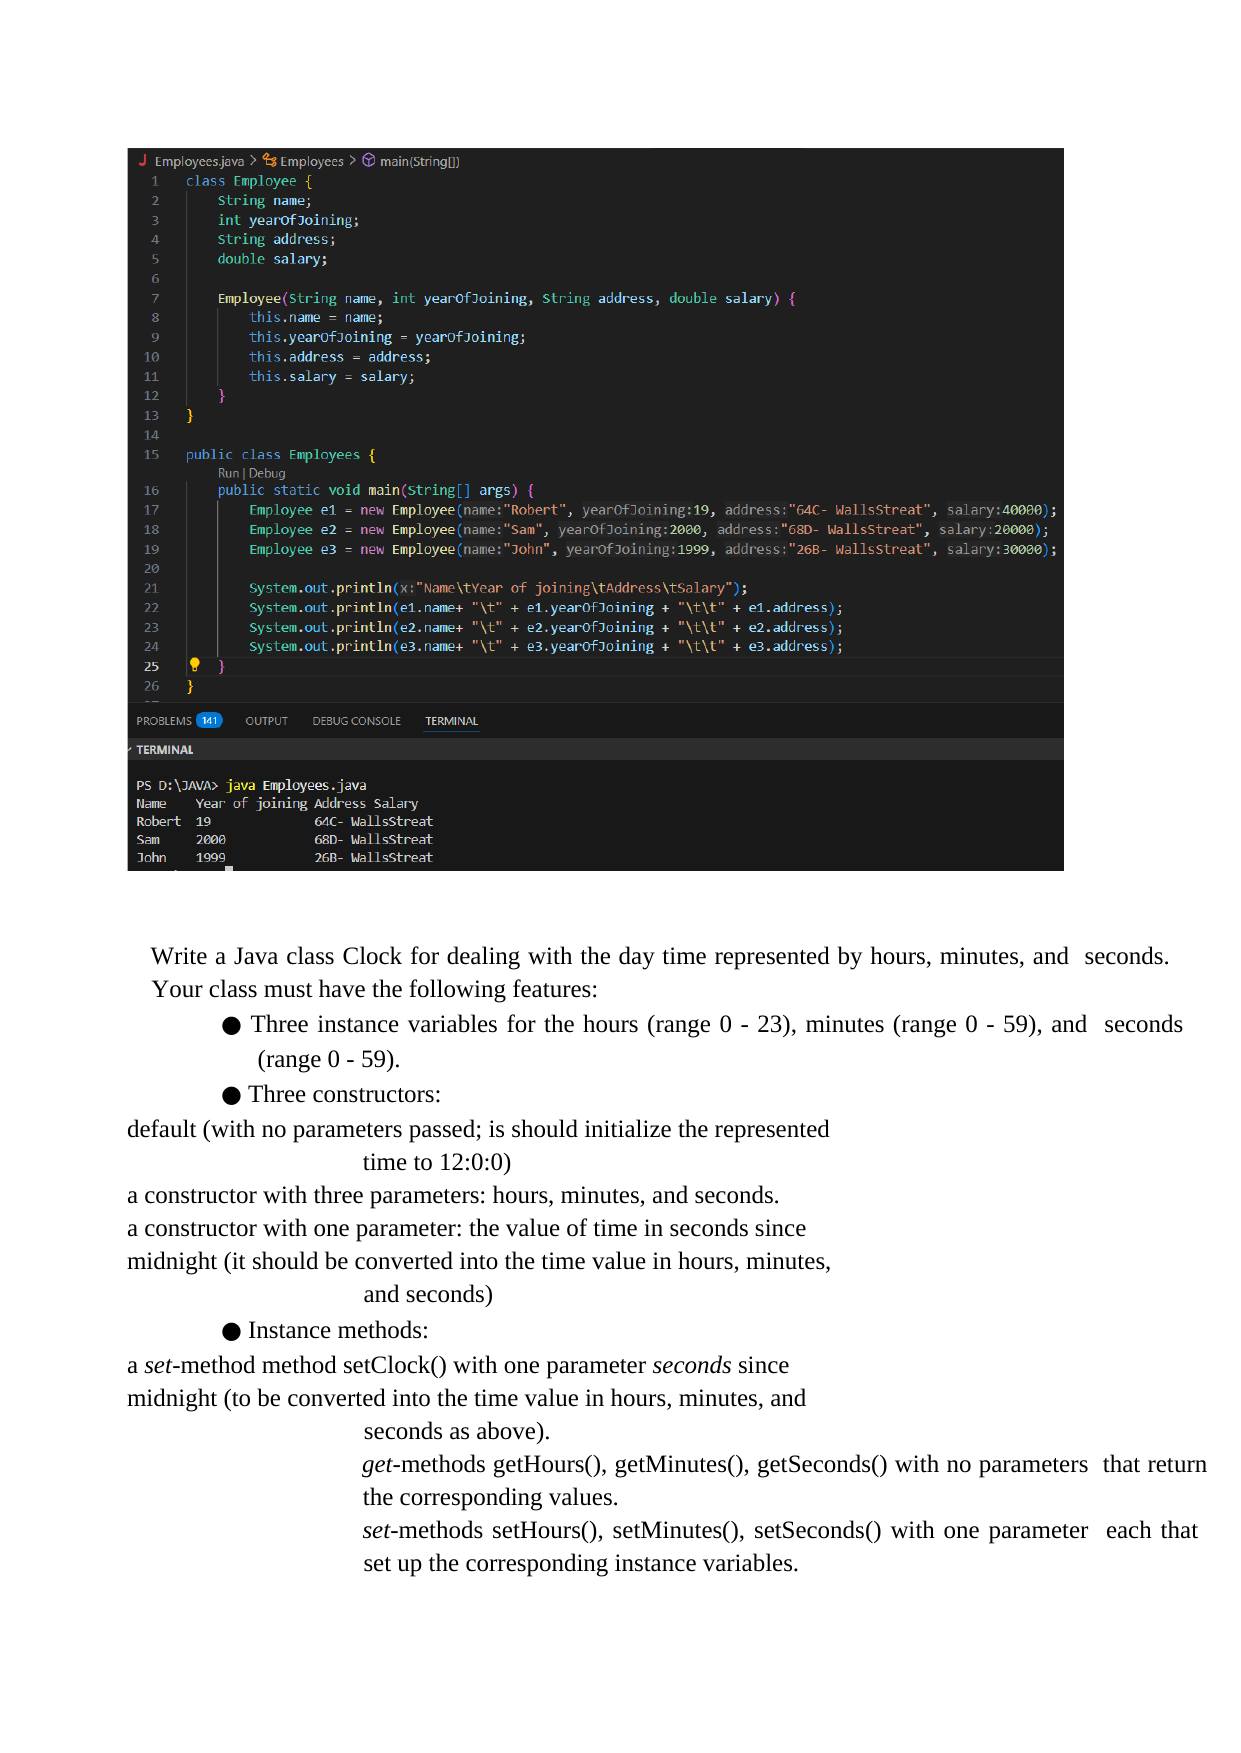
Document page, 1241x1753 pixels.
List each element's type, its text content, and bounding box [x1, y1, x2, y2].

text ● Instance methods: [221, 1312, 1237, 1345]
text midnight (it should be converted into the time value in hours, minutes, [127, 1246, 1192, 1275]
text ● Three constructors: [221, 1077, 1237, 1109]
picture [127, 148, 1064, 871]
text default (with no parameters passed; is should initialize the represented [127, 1114, 1191, 1143]
text get-methods getHours(), getMinutes(), getSeconds() with no parameters that return the corresponding values. [362, 1449, 1208, 1511]
text set-methods setHours(), setMinutes(), setSeconds() with one parameter each that set up the corresponding instance variables. [362, 1515, 1199, 1577]
text seconds as above). [364, 1416, 1237, 1444]
text ● Three instance variables for the hours (range 0 - 23), minutes (range 0 - 59), and seconds (range 0 - 59). [221, 1007, 1185, 1073]
text a constructor with three parameters: hours, minutes, and seconds. [127, 1180, 1135, 1209]
text a constructor with one parameter: the value of time in seconds since [127, 1213, 1167, 1242]
text time to 12:0:0) [363, 1147, 1237, 1176]
text midnight (to be converted into the time value in hours, minutes, and [127, 1383, 1167, 1412]
text a set-method method setClock() with one parameter seconds since [127, 1350, 1151, 1378]
text and seconds) [363, 1279, 1237, 1308]
text Write a Java class Clock for dealing with the day time represented by hours, minutes, and seconds. Your class must have the following features: [150, 941, 1171, 1003]
